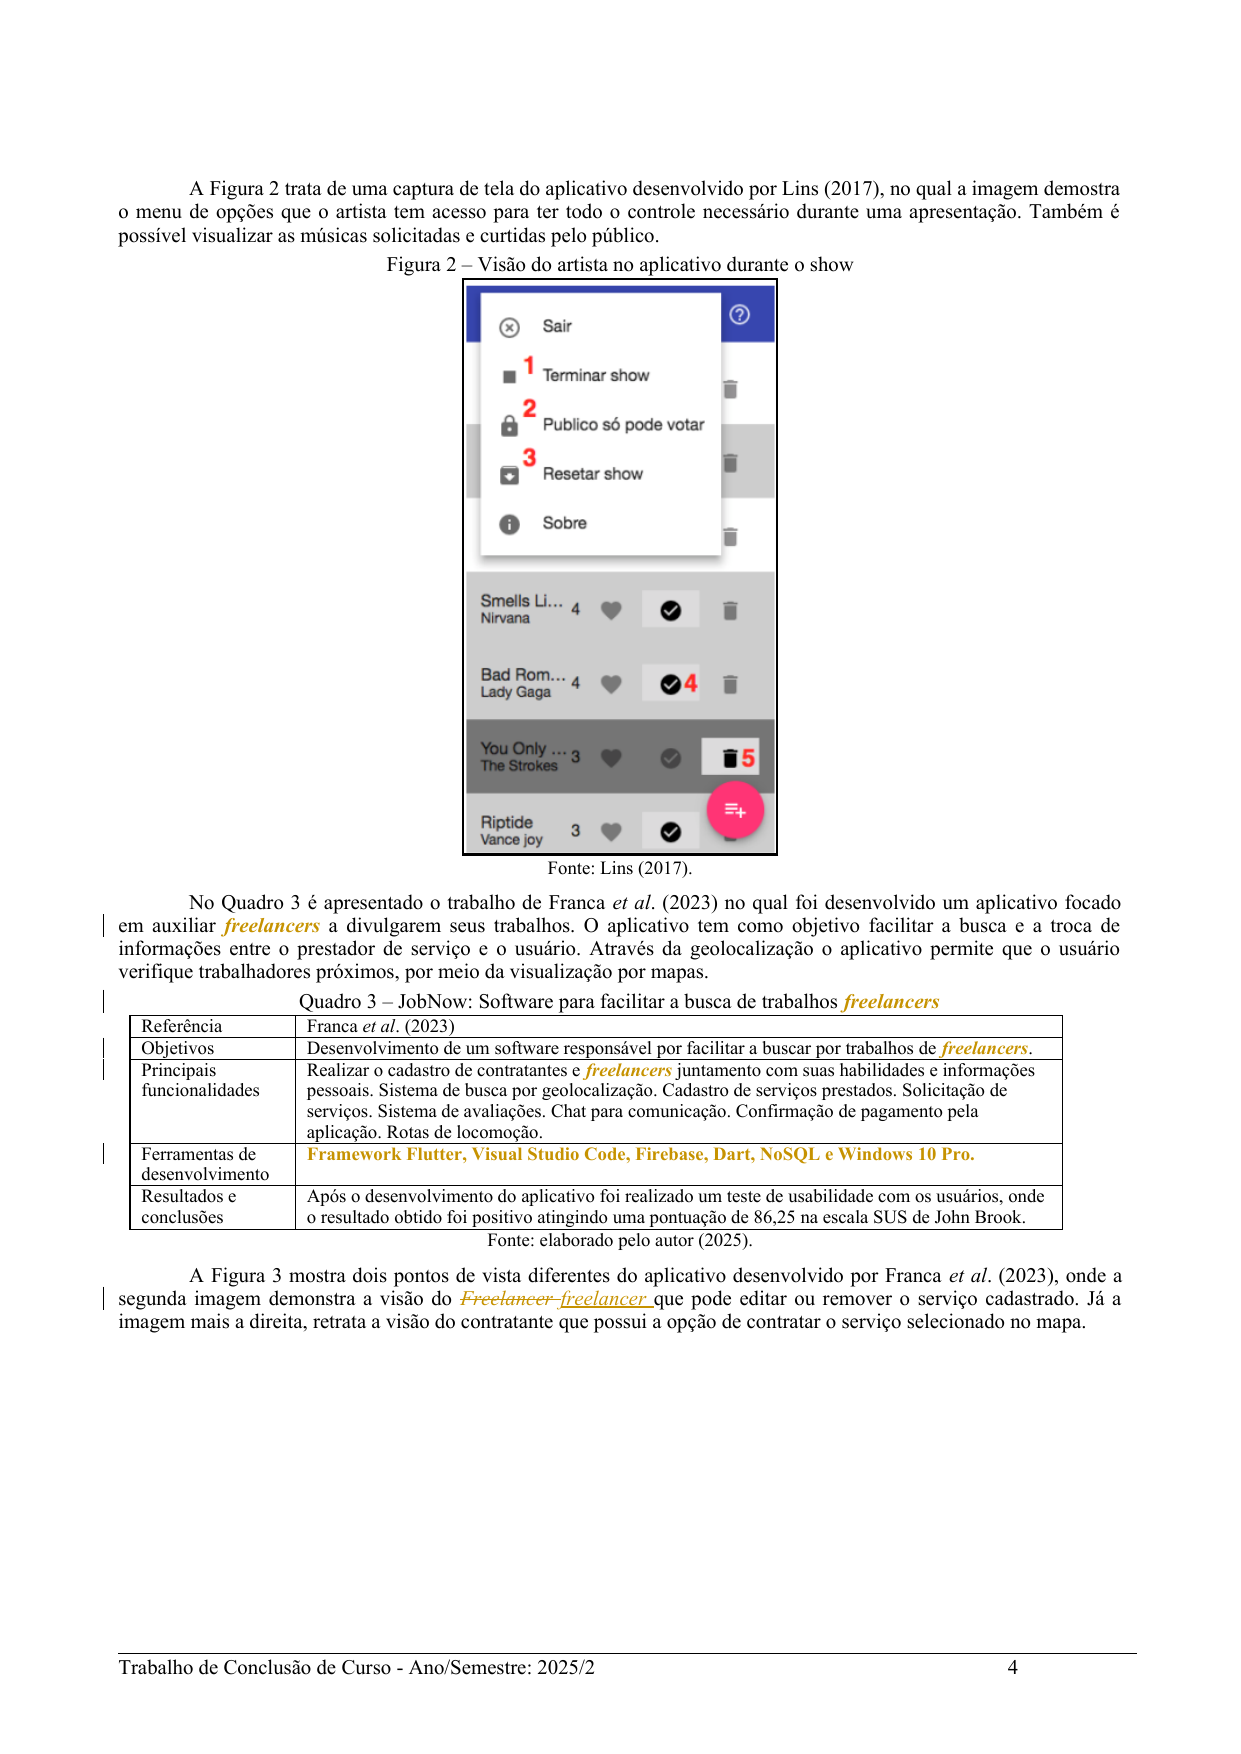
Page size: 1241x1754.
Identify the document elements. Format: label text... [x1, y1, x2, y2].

picture [464, 280, 776, 853]
text No Quadro 3 é apresentado o trabalho de Franca et al. (2023) no qual foi desenvolvido um aplicativo focado em auxiliar freelancers a divulgarem seus trabalhos. O aplicativo tem como objetivo facilitar a busca e a troca de informações entre o prestador de serviço e o usuário. Através da geolocalização o aplicativo permite que o usuário verifique trabalhadores próximos, por meio da visualização por mapas. [118, 891, 1122, 983]
table_cell Principais funcionalidades [131, 1060, 295, 1142]
table_cell Objetivos [131, 1038, 295, 1058]
table_cell Após o desenvolvimento do aplicativo foi realizado um teste de usabilidade com os usuários, onde o resultado obtido foi positivo atingindo uma pontuação de 86,25 na escala SUS de John Brook. [296, 1186, 1062, 1229]
table_cell Resultados e conclusões [131, 1186, 295, 1229]
table_cell Desenvolvimento de um software responsável por facilitar a buscar por trabalhos de freelancers. [296, 1038, 1062, 1058]
table_cell Realizar o cadastro de contratantes e freelancers juntamento com suas habilidades e informações pessoais. Sistema de busca por geolocalização. Cadastro de serviços prestados. Solicitação de serviços. Sistema de avaliações. Chat para comunicação. Confirmação de pagamento pela aplicação. Rotas de locomoção. [296, 1060, 1062, 1142]
table_header Franca et al. (2023) [296, 1016, 1062, 1037]
text Fonte: elaborado pelo autor (2025). [118, 1230, 1122, 1251]
text A Figura 2 trata de uma captura de tela do aplicativo desenvolvido por Lins (2017), no qual a imagem demostra o menu de opções que o artista tem acesso para ter todo o controle necessário durante uma apresentação. Também é possível visualizar as músicas solicitadas e curtidas pelo público. [118, 177, 1122, 247]
table_cell Framework Flutter, Visual Studio Code, Firebase, Dart, NoSQL e Windows 10 Pro. [296, 1144, 1062, 1185]
table_cell Ferramentas de desenvolvimento [131, 1144, 295, 1185]
text A Figura 3 mostra dois pontos de vista diferentes do aplicativo desenvolvido por Franca et al. (2023), onde a segunda imagem demonstra a visão do que pode editar ou remover o serviço cadastrado. Já a imagem mais a direita, retrata a visão do contratante que possui a opção de contratar o serviço selecionado no mapa. [118, 1263, 1122, 1333]
text Fonte: Lins (2017). [118, 858, 1122, 878]
table_header Referência [131, 1016, 295, 1037]
